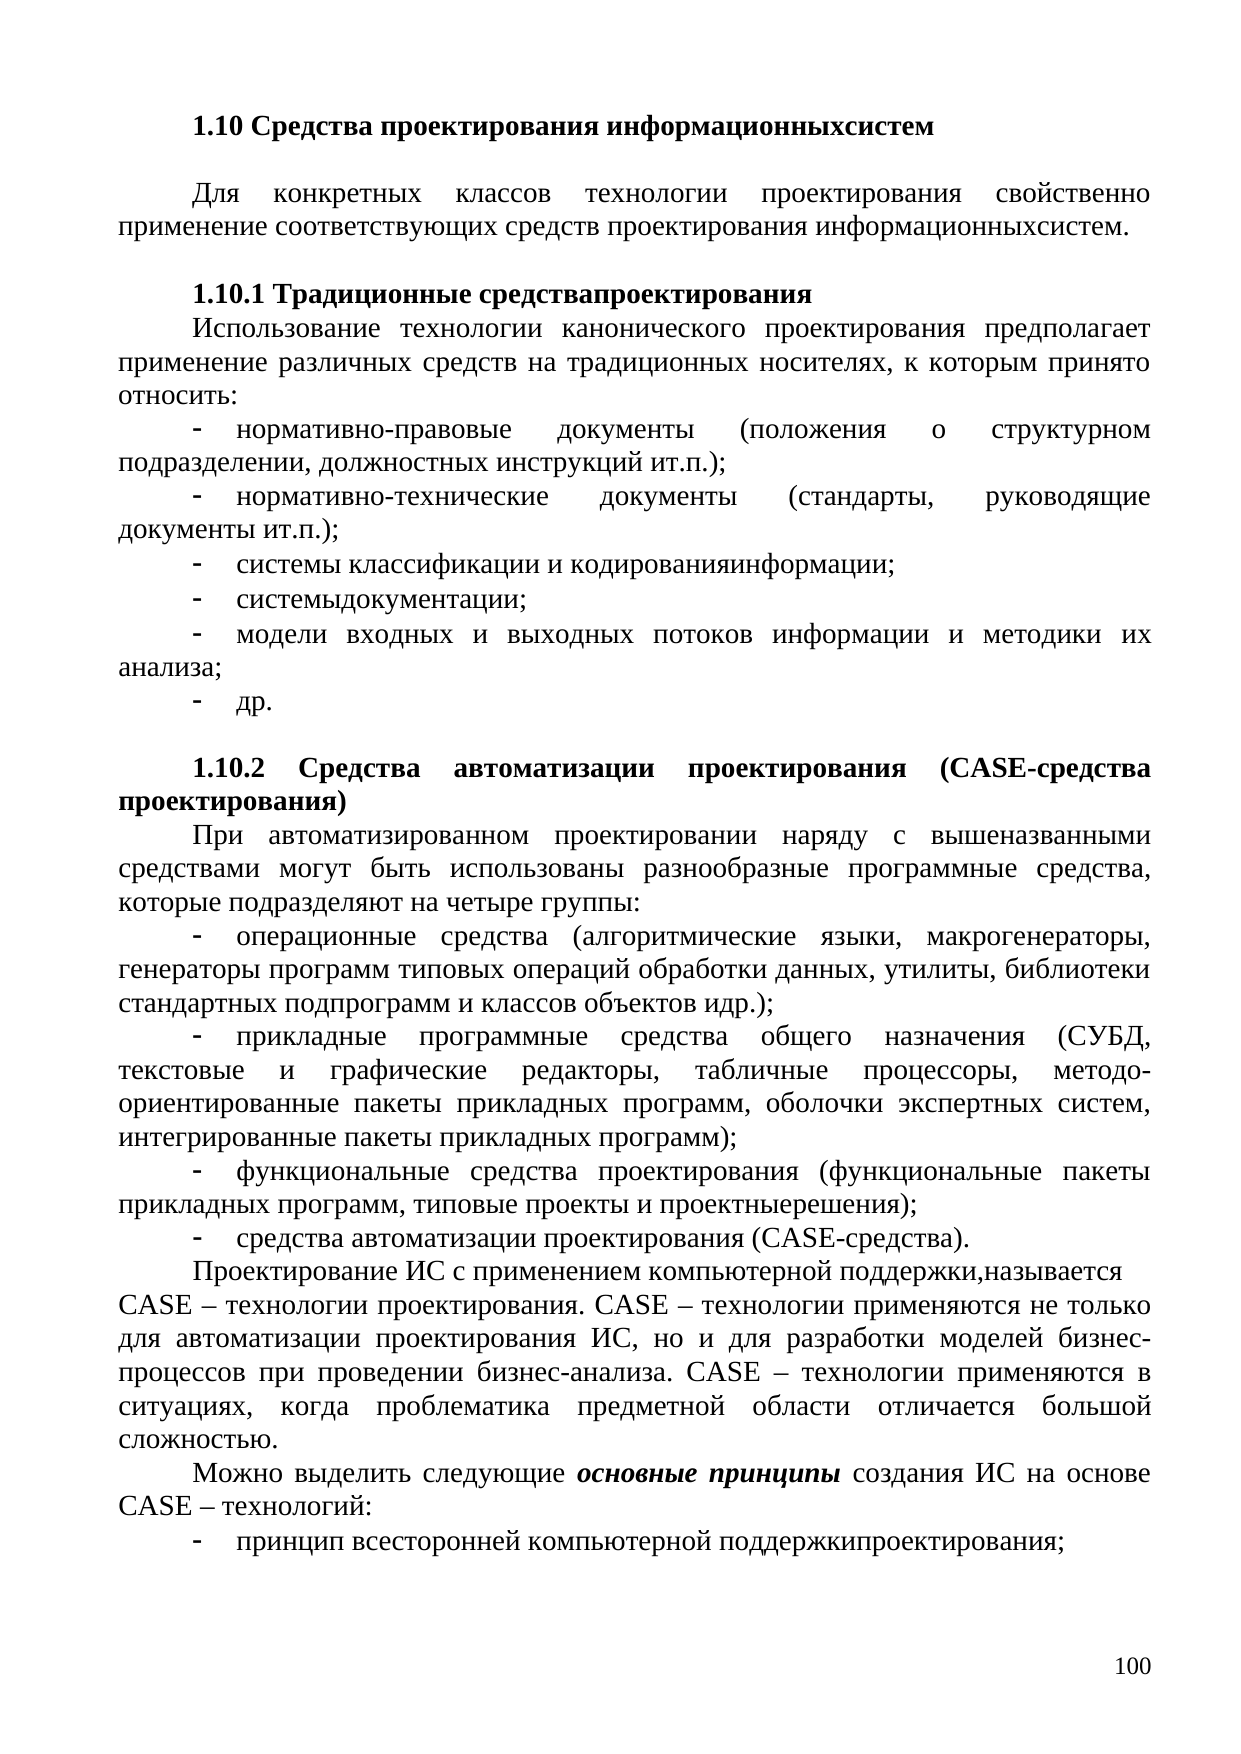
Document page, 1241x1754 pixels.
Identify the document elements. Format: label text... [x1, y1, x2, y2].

list др. [192, 683, 1176, 717]
list прикладные программные средства общего назначения (СУБД, текстовые и графические редакторы, табличные процессоры, методо- ориентированные пакеты прикладных программ, оболочки экспертных систем, интегрированные пакеты прикладных программ); [118, 1018, 1152, 1153]
list средства автоматизации проектирования (CASE-средства). Проектирование ИС с применением компьютерной поддержки,называется [192, 1220, 1151, 1287]
text 1.10.2 Средства автоматизации проектирования (CASE-средства проектирования) [118, 750, 1152, 817]
text При автоматизированном проектировании наряду с вышеназванными средствами могут быть использованы разнообразные программные средства, которые подразделяют на четыре группы: [118, 817, 1152, 918]
text 1.10.1 Традиционные средствапроектирования [118, 277, 1152, 310]
list функциональные средства проектирования (функциональные пакеты прикладных программ, типовые проекты и проектныерешения); [118, 1153, 1151, 1220]
text CASE – технологии проектирования. CASE – технологии применяются не только для автоматизации проектирования ИС, но и для разработки моделей бизнес- процессов при проведении бизнес-анализа. CASE – технологии применяются в ситуациях, когда проблематика предметной области отличается большой сложностью. [118, 1287, 1152, 1455]
list модели входных и выходных потоков информации и методики их анализа; [118, 616, 1152, 683]
text 1.10 Средства проектирования информационныхсистем [118, 108, 1152, 142]
text Использование технологии канонического проектирования предполагает применение различных средств на традиционных носителях, к которым принято относить: [118, 310, 1151, 411]
list принцип всесторонней компьютерной поддержкипроектирования; [192, 1522, 1176, 1557]
list нормативно-правовые документы (положения о структурном подразделении, должностных инструкций ит.п.); [118, 411, 1151, 478]
text Для конкретных классов технологии проектирования свойственно применение соответствующих средств проектирования информационныхсистем. [118, 175, 1151, 242]
list нормативно-технические документы (стандарты, руководящие документы ит.п.); [118, 478, 1151, 545]
list системыдокументации; [192, 580, 1176, 616]
list операционные средства (алгоритмические языки, макрогенераторы, генераторы программ типовых операций обработки данных, утилиты, библиотеки стандартных подпрограмм и классов объектов идр.); [118, 918, 1151, 1018]
list системы классификации и кодированияинформации; [192, 545, 1176, 580]
text Можно выделить следующие основные принципы создания ИС на основе CASE – технологий: [118, 1455, 1151, 1522]
